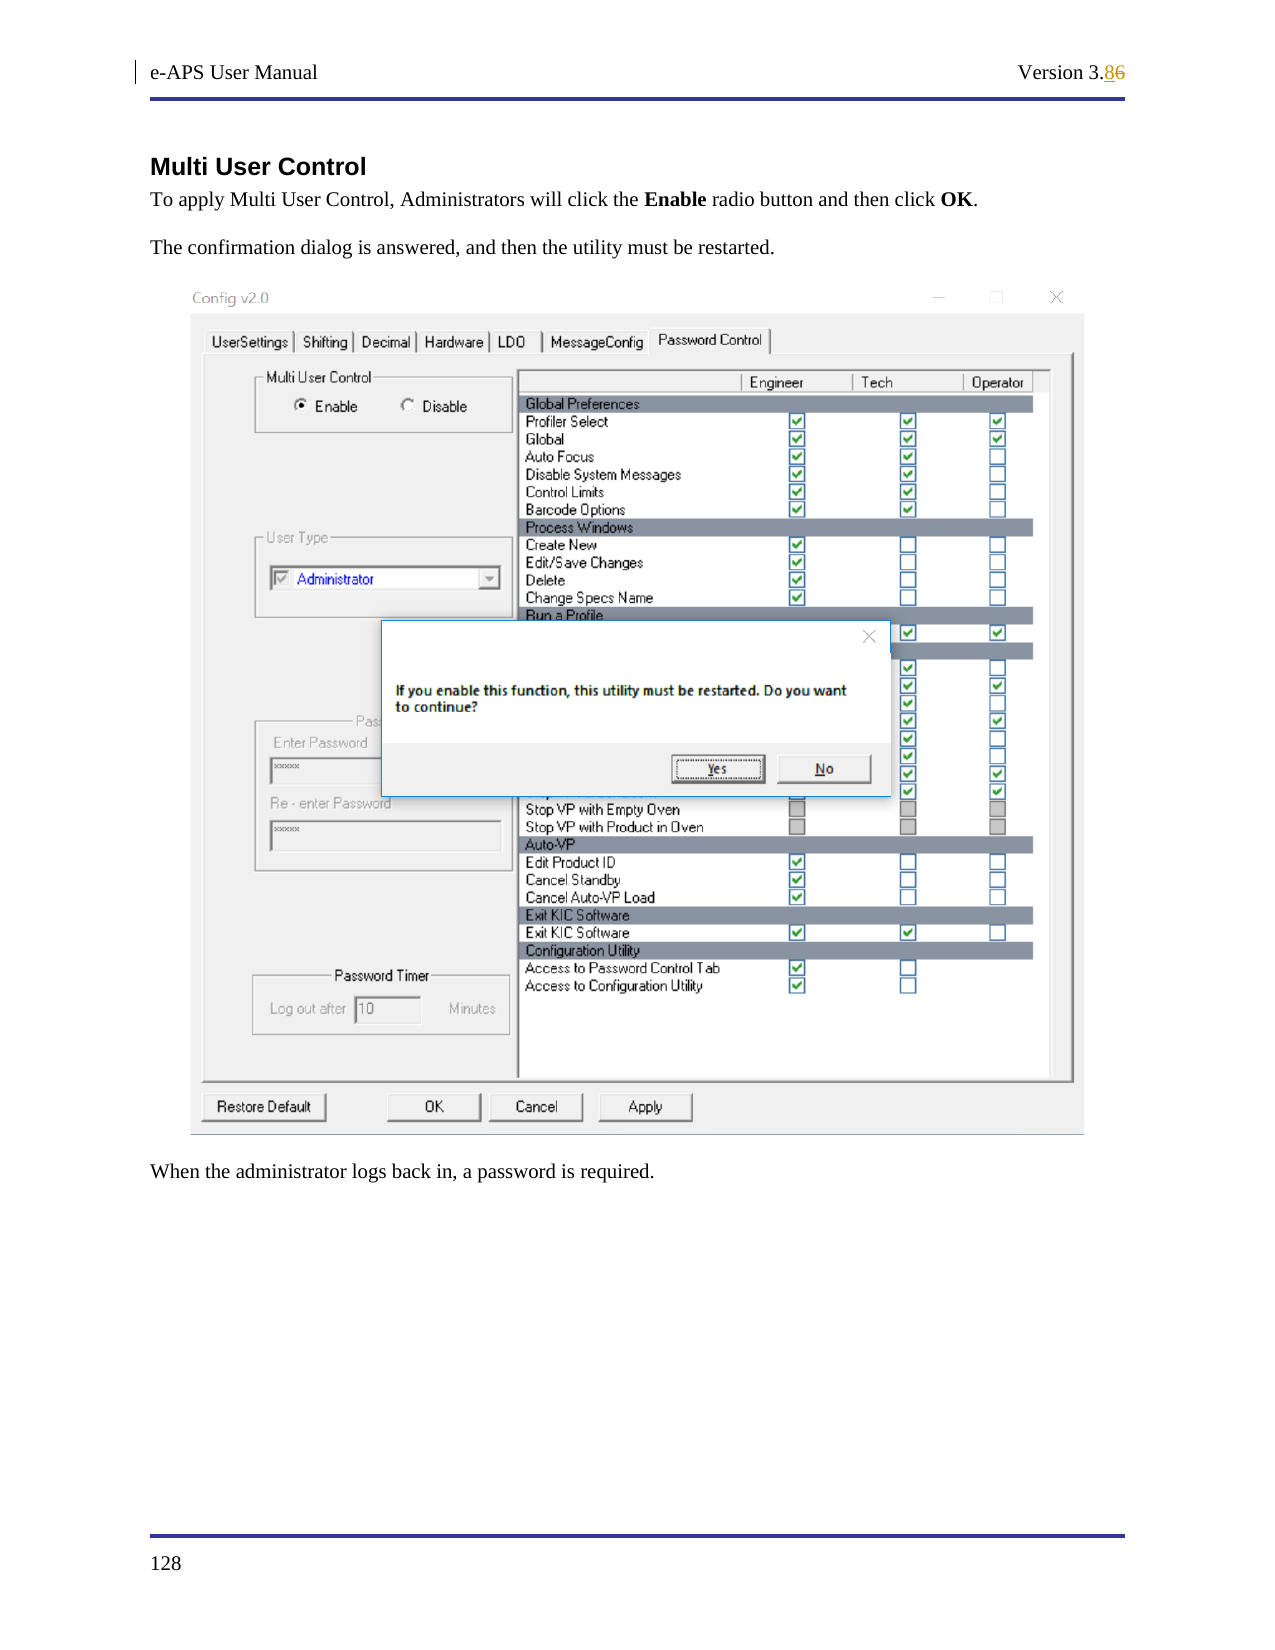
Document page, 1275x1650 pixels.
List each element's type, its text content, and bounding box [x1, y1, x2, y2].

text To apply Multi User Control, Administrators will click the Enable radio button and then click OK. [150, 187, 1125, 211]
subtitle Multi User Control [150, 152, 1125, 180]
text The confirmation dialog is answered, and then the utility must be restarted. [150, 235, 1125, 259]
text When the administrator logs back in, a password is required. [150, 1159, 1125, 1183]
picture [190, 282, 1085, 1135]
